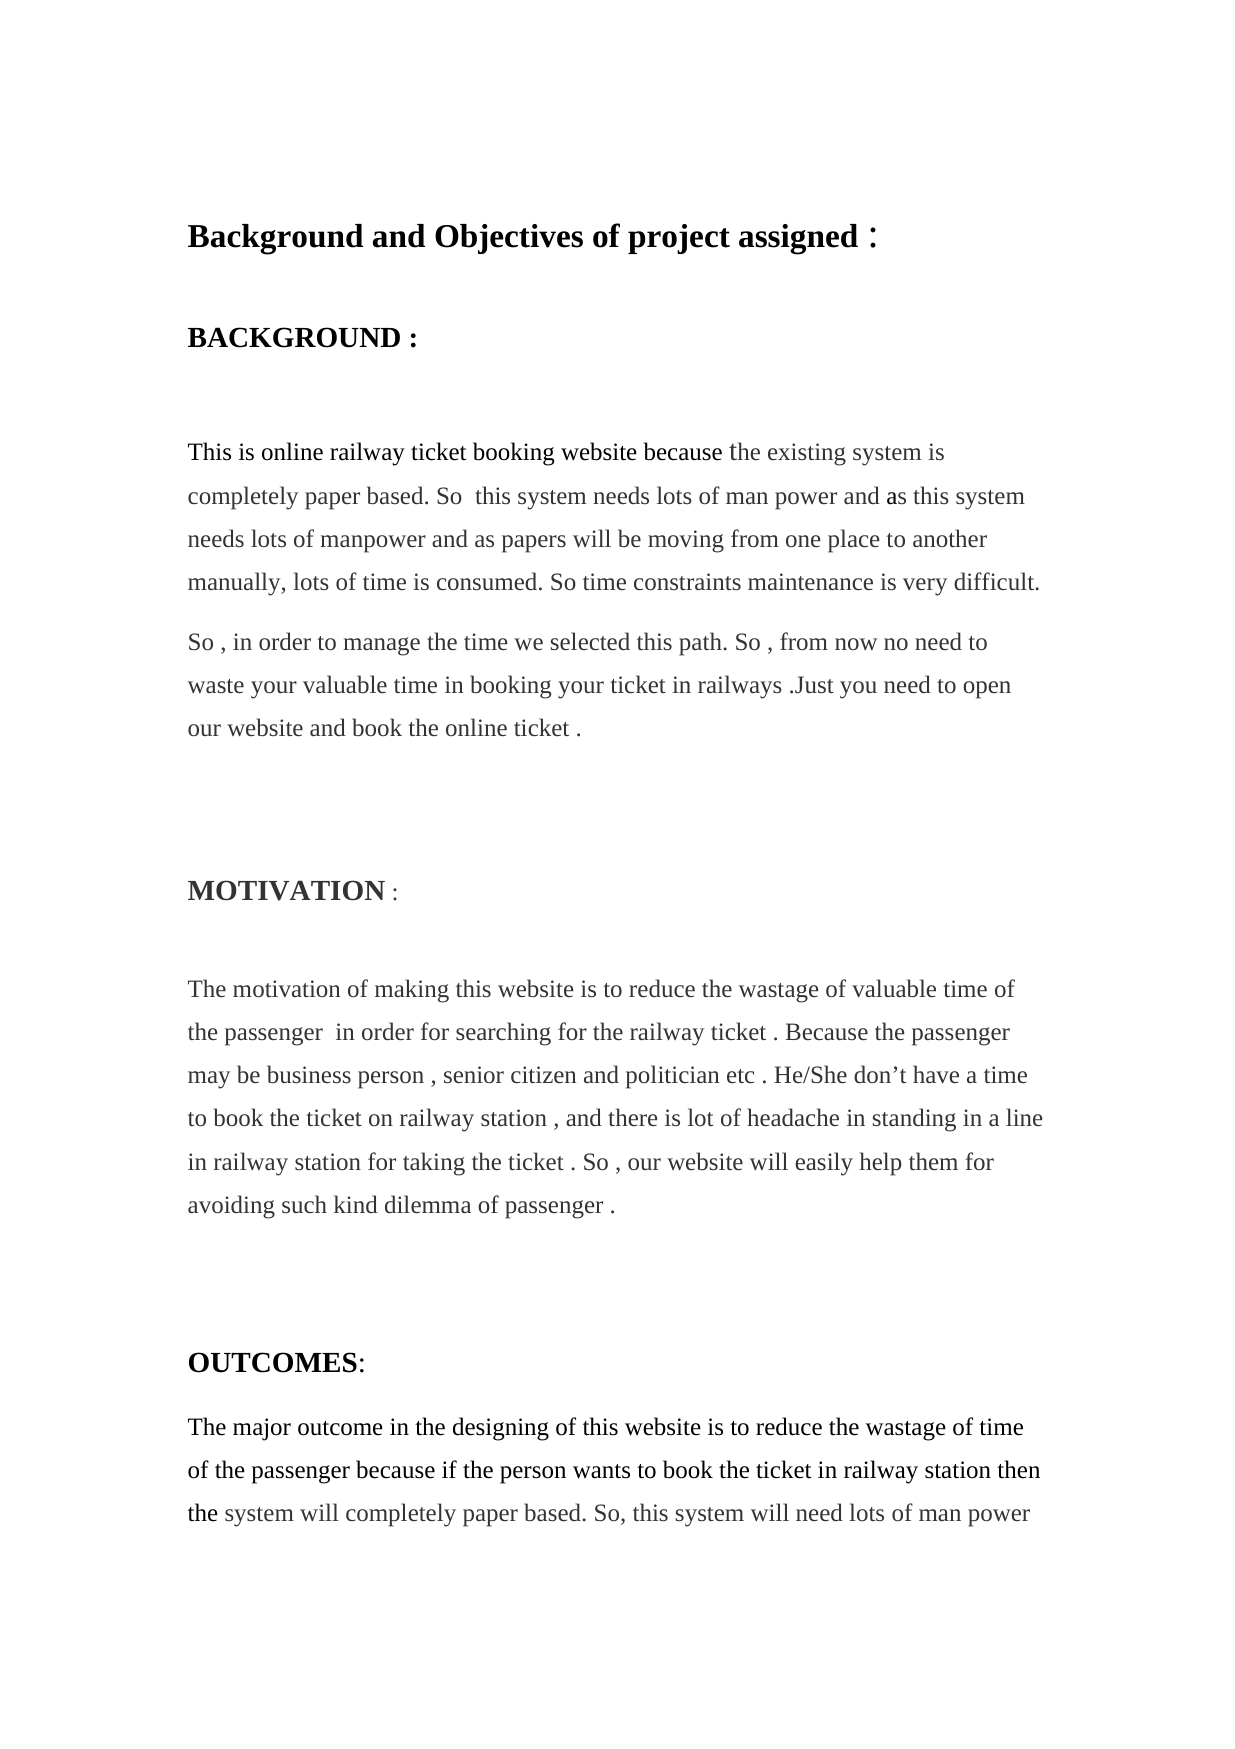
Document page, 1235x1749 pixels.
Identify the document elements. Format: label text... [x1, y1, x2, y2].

text This is online railway ticket booking website because the existing system is completely paper based. So this system needs lots of man power and as this system needs lots of manpower and as papers will be moving from one place to another manually, lots of time is consumed. So time constraints maintenance is very difficult. [187, 433, 1047, 596]
text Background and Objectives of project assigned : [187, 208, 1047, 256]
text So , in order to manage the time we selected this path. So , from now no need to waste your valuable time in booking your ticket in railways .Just you need to open our website and book the online ticket . [187, 627, 1047, 742]
text OUTCOMES: [187, 1345, 1047, 1378]
text The motivation of making this website is to reduce the wastage of valuable time of the passenger in order for searching for the railway ticket . Because the passenger may be business person , senior citizen and politician etc . He/She don’t have a time to book the ticket on railway station , and there is lot of headache in standing in a line in railway station for taking the ticket . So , our website will easily help them for avoiding such kind dilemma of passenger . [187, 974, 1047, 1218]
text MOTIVATION : [187, 873, 1047, 907]
text BACKGROUND : [187, 320, 1047, 354]
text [187, 1412, 1047, 1527]
